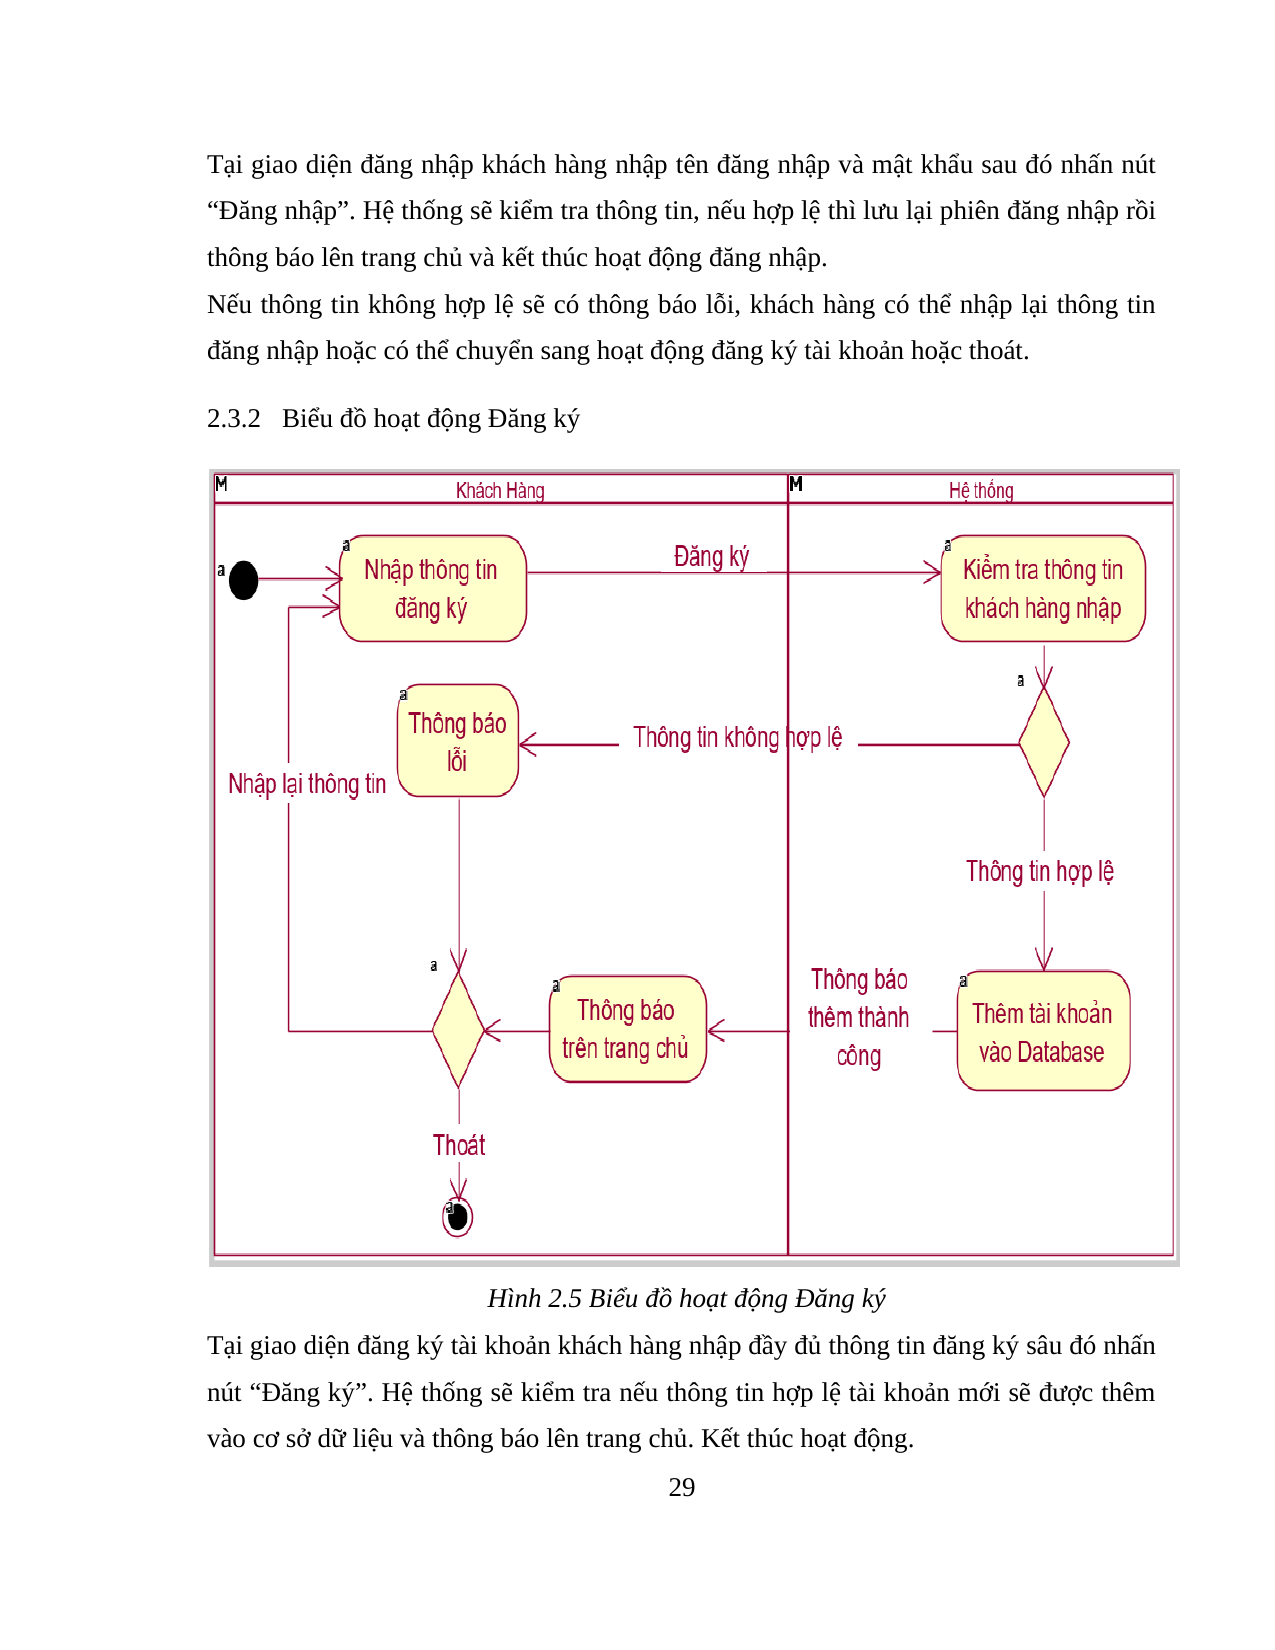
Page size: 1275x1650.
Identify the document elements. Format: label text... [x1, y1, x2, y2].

list Tại giao diện đăng nhập khách hàng nhập tên đăng nhập và mật khẩu sau đó nhấn nút “Đăng nhập”. Hệ thống sẽ kiểm tra thông tin, nếu hợp lệ thì lưu lại phiên đăng nhập rồi thông báo lên trang chủ và kết thúc hoạt động đăng nhập. [207, 148, 1157, 272]
list Biểu đồ hoạt động Đăng ký [207, 402, 1157, 433]
picture [206, 469, 1180, 1267]
list Nếu thông tin không hợp lệ sẽ có thông báo lỗi, khách hàng có thể nhập lại thông tin đăng nhập hoặc có thể chuyển sang hoạt động đăng ký tài khoản hoặc thoát. [207, 288, 1157, 366]
list Hình 2.5 Biểu đồ hoạt động Đăng ký [216, 1282, 1157, 1313]
list Tại giao diện đăng ký tài khoản khách hàng nhập đầy đủ thông tin đăng ký sâu đó nhấn nút “Đăng ký”. Hệ thống sẽ kiểm tra nếu thông tin hợp lệ tài khoản mới sẽ được thêm vào cơ sở dữ liệu và thông báo lên trang chủ. Kết thúc hoạt động. [207, 1329, 1157, 1453]
